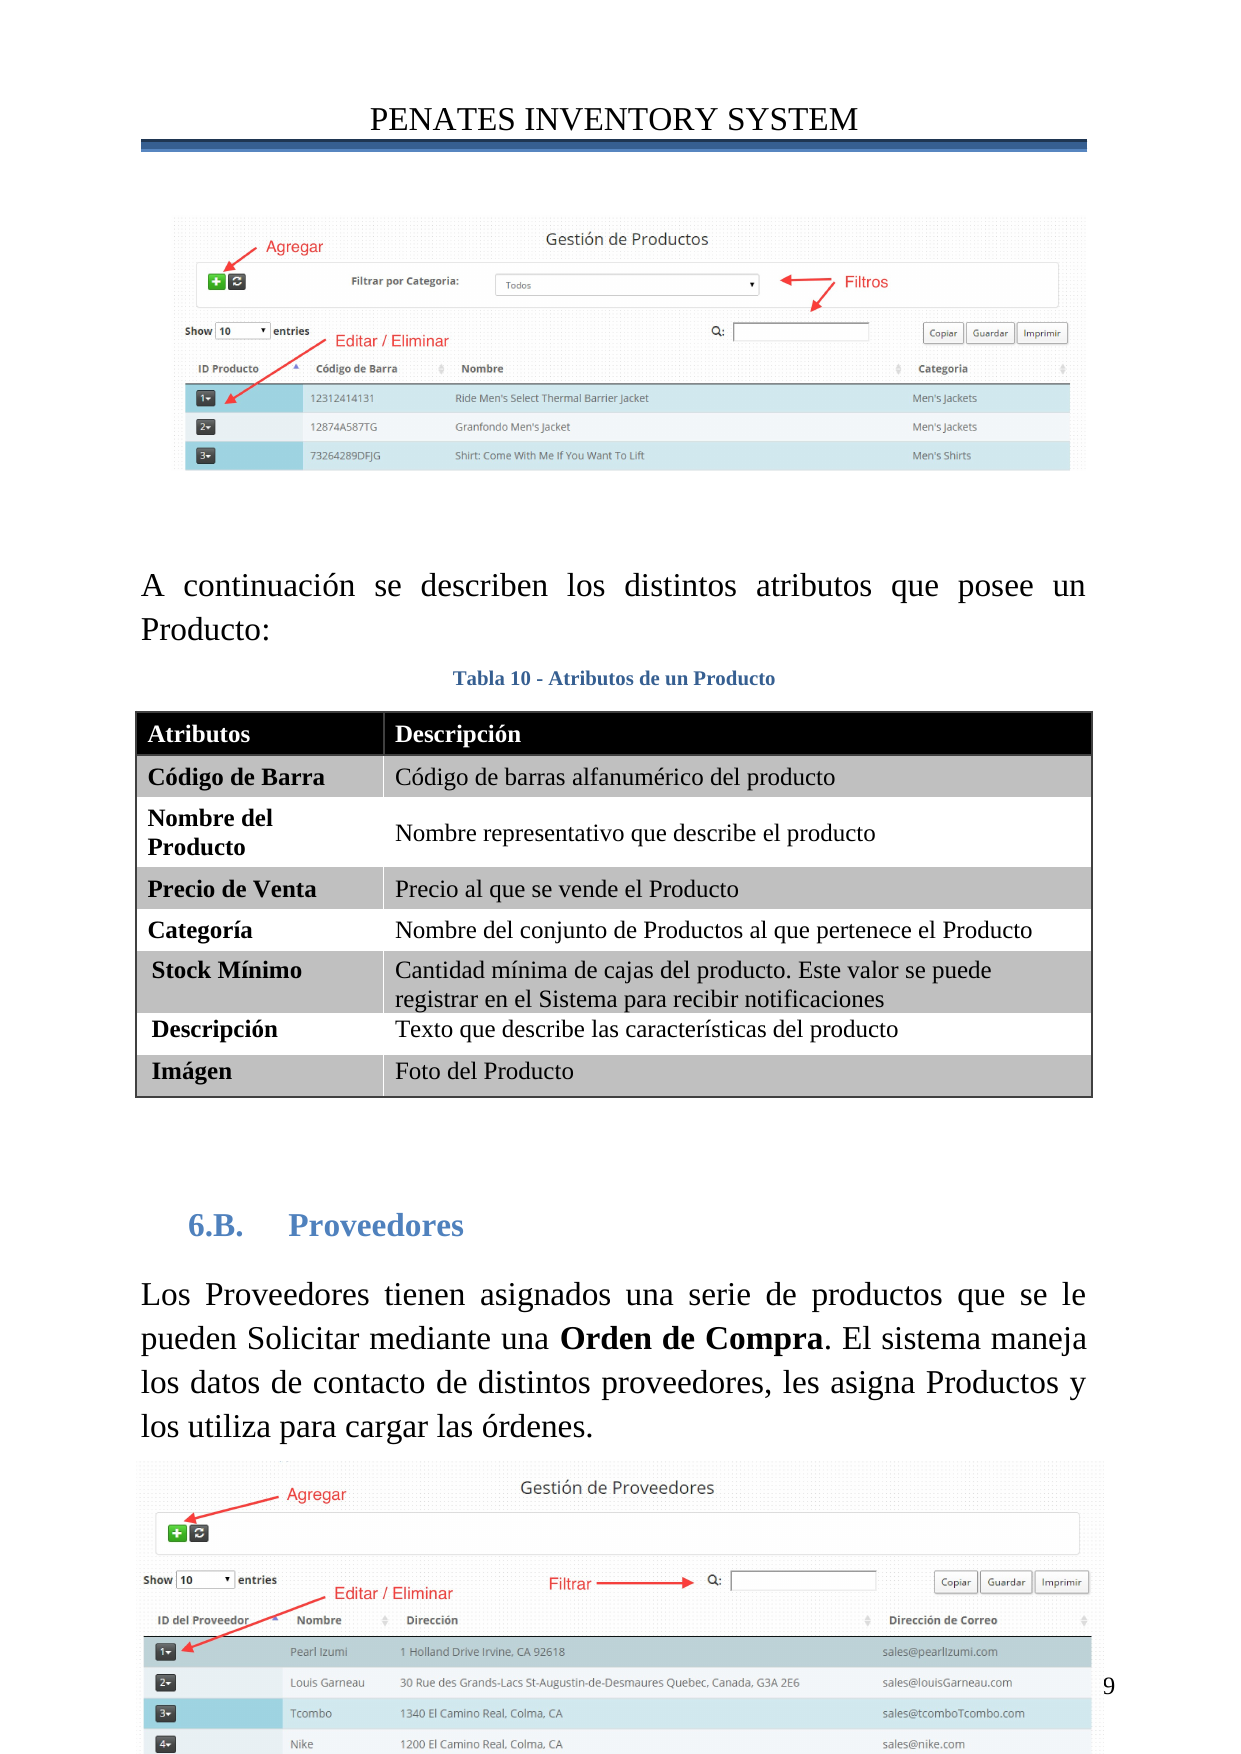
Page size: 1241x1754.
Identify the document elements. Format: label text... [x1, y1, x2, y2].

table_cell Código de barras alfanumérico del producto [384, 756, 1091, 797]
table_cell Cantidad mínima de cajas del producto. Este valor se puede registrar en el Sistema para recibir notificaciones [384, 951, 1091, 1013]
table_cell Descripción [137, 1013, 383, 1054]
table_cell Texto que describe las características del producto [384, 1013, 1091, 1054]
table_cell Foto del Producto [384, 1055, 1091, 1096]
text Los Proveedores tienen asignados una serie de productos que se le pueden Solicitar mediante una Orden de Compra. El sistema maneja los datos de contacto de distintos proveedores, les asigna Productos y los utiliza para cargar las órdenes. [141, 1274, 1087, 1444]
table_cell Imágen [137, 1055, 383, 1096]
table_cell Nombre representativo que describe el producto [384, 797, 1091, 867]
picture [136, 1461, 1104, 1754]
table_cell Precio al que se vende el Producto [384, 867, 1091, 909]
table_header Descripción [385, 713, 1091, 754]
table_header Atributos [137, 713, 383, 754]
text Tabla 10 - Atributos de un Producto [141, 666, 1087, 690]
table_cell Nombre del conjunto de Productos al que pertenece el Producto [384, 909, 1091, 951]
table_cell Nombre del Producto [137, 797, 383, 867]
table_cell Stock Mínimo [137, 951, 383, 1013]
table_cell Código de Barra [137, 756, 383, 797]
table_cell Precio de Venta [137, 867, 383, 909]
subtitle Proveedores [188, 1205, 1087, 1243]
table_cell Categoría [137, 909, 383, 951]
picture [171, 215, 1087, 471]
text A continuación se describen los distintos atributos que posee un Producto: [141, 565, 1087, 647]
